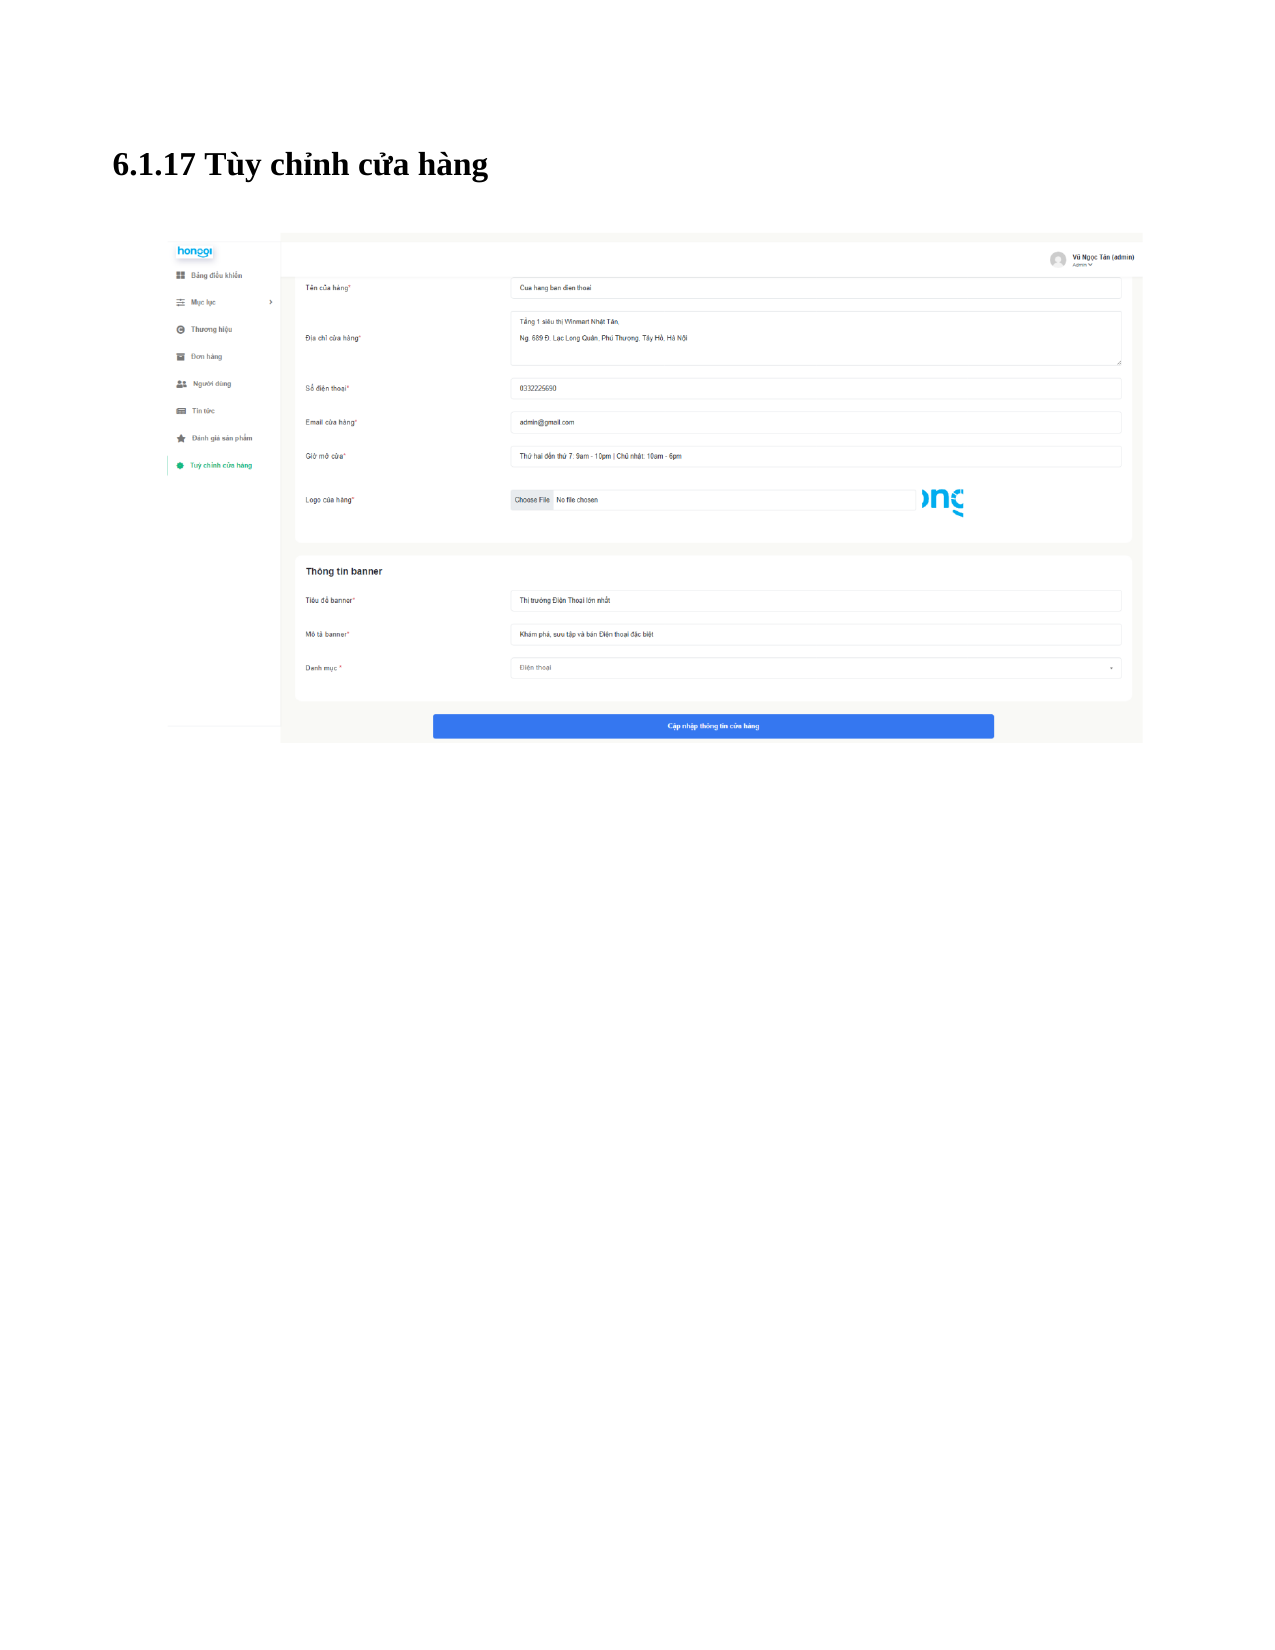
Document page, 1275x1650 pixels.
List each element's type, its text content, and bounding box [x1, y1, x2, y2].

subtitle 6.1.17 Tùy chỉnh cửa hàng [112, 144, 1198, 182]
picture [167, 201, 1143, 743]
